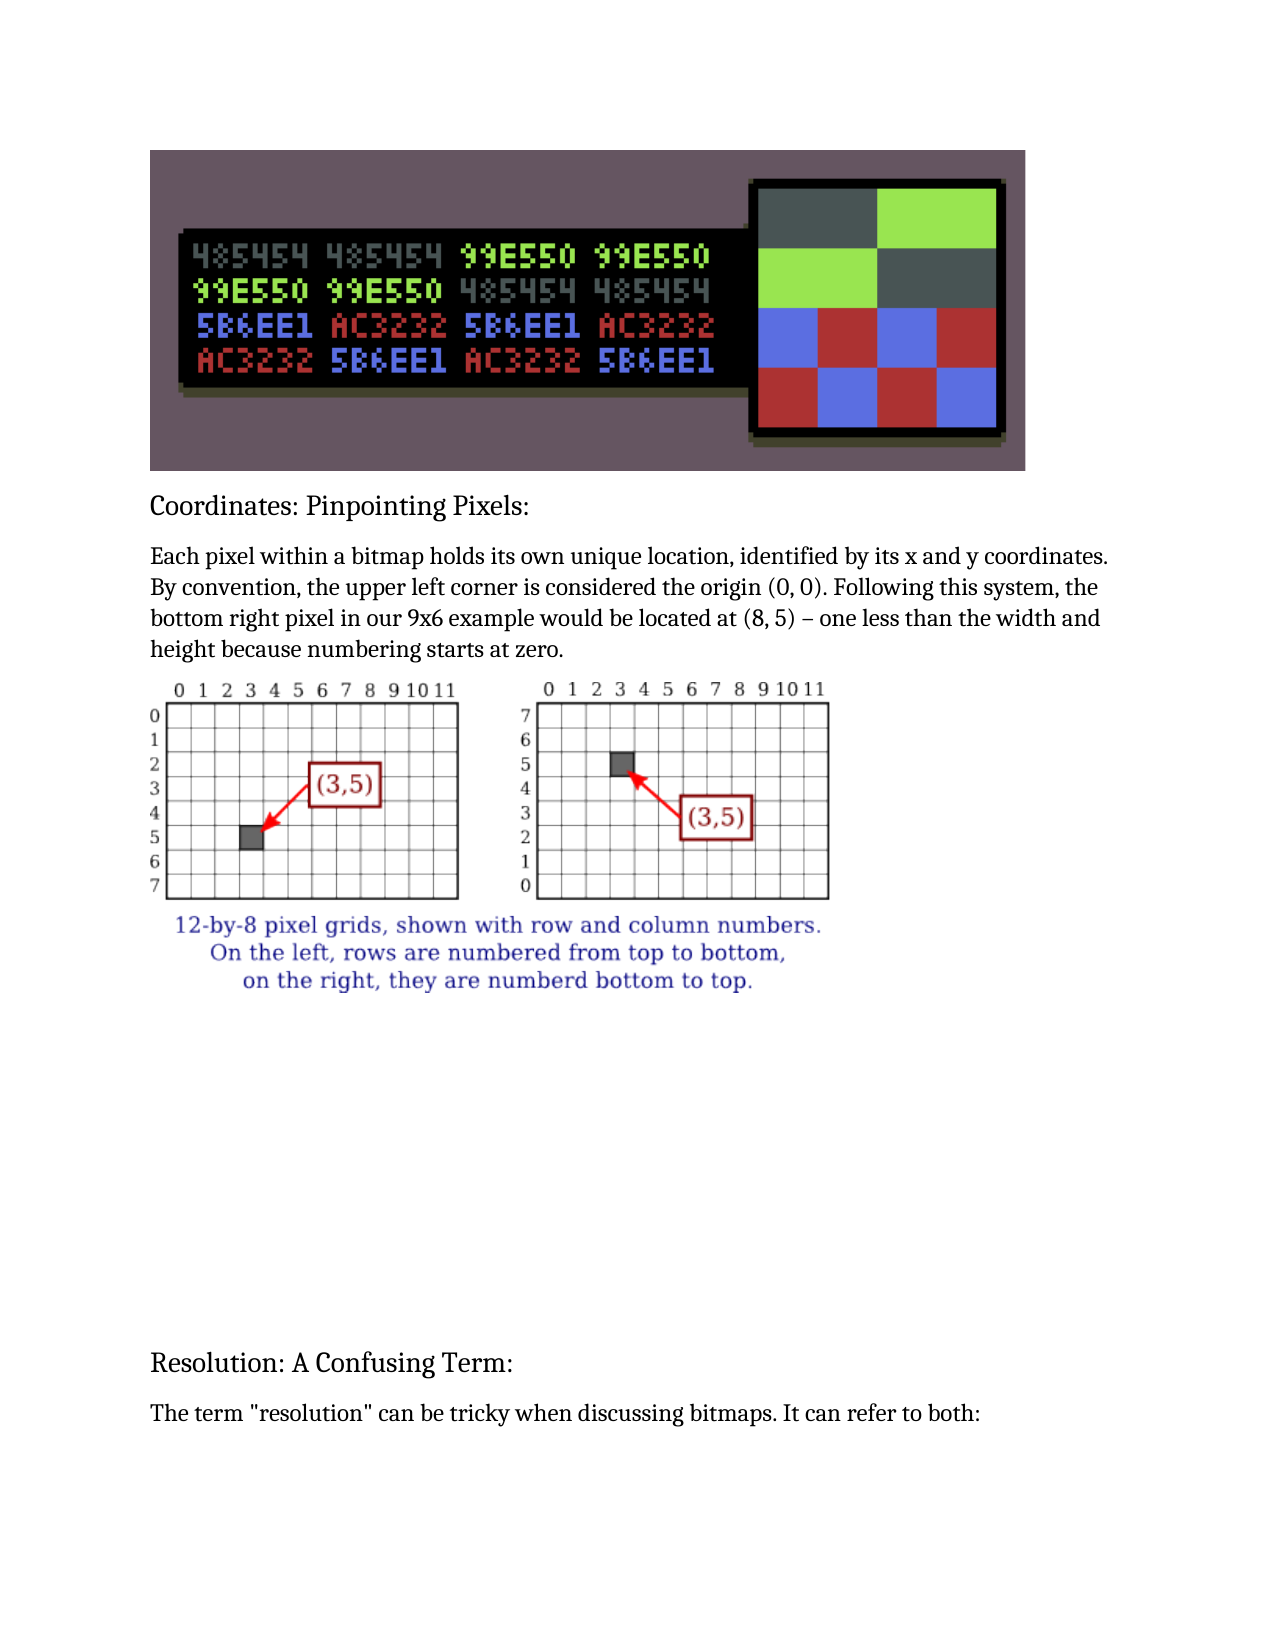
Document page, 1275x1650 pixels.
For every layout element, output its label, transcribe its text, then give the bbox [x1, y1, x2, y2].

text Resolution: A Confusing Term: [150, 1346, 1125, 1379]
picture [150, 150, 1026, 471]
text The term "resolution" can be tricky when discussing bitmaps. It can refer to both: [150, 1398, 1125, 1427]
text Each pixel within a bitmap holds its own unique location, identified by its x and y coordinates. By convention, the upper left corner is considered the origin (0, 0). Following this system, the bottom right pixel in our 9x6 example would be located at (8, 5) – one less than the width and height because numbering starts at zero. [150, 542, 1125, 664]
picture [150, 682, 830, 993]
text Coordinates: Pinpointing Pixels: [150, 489, 1125, 523]
